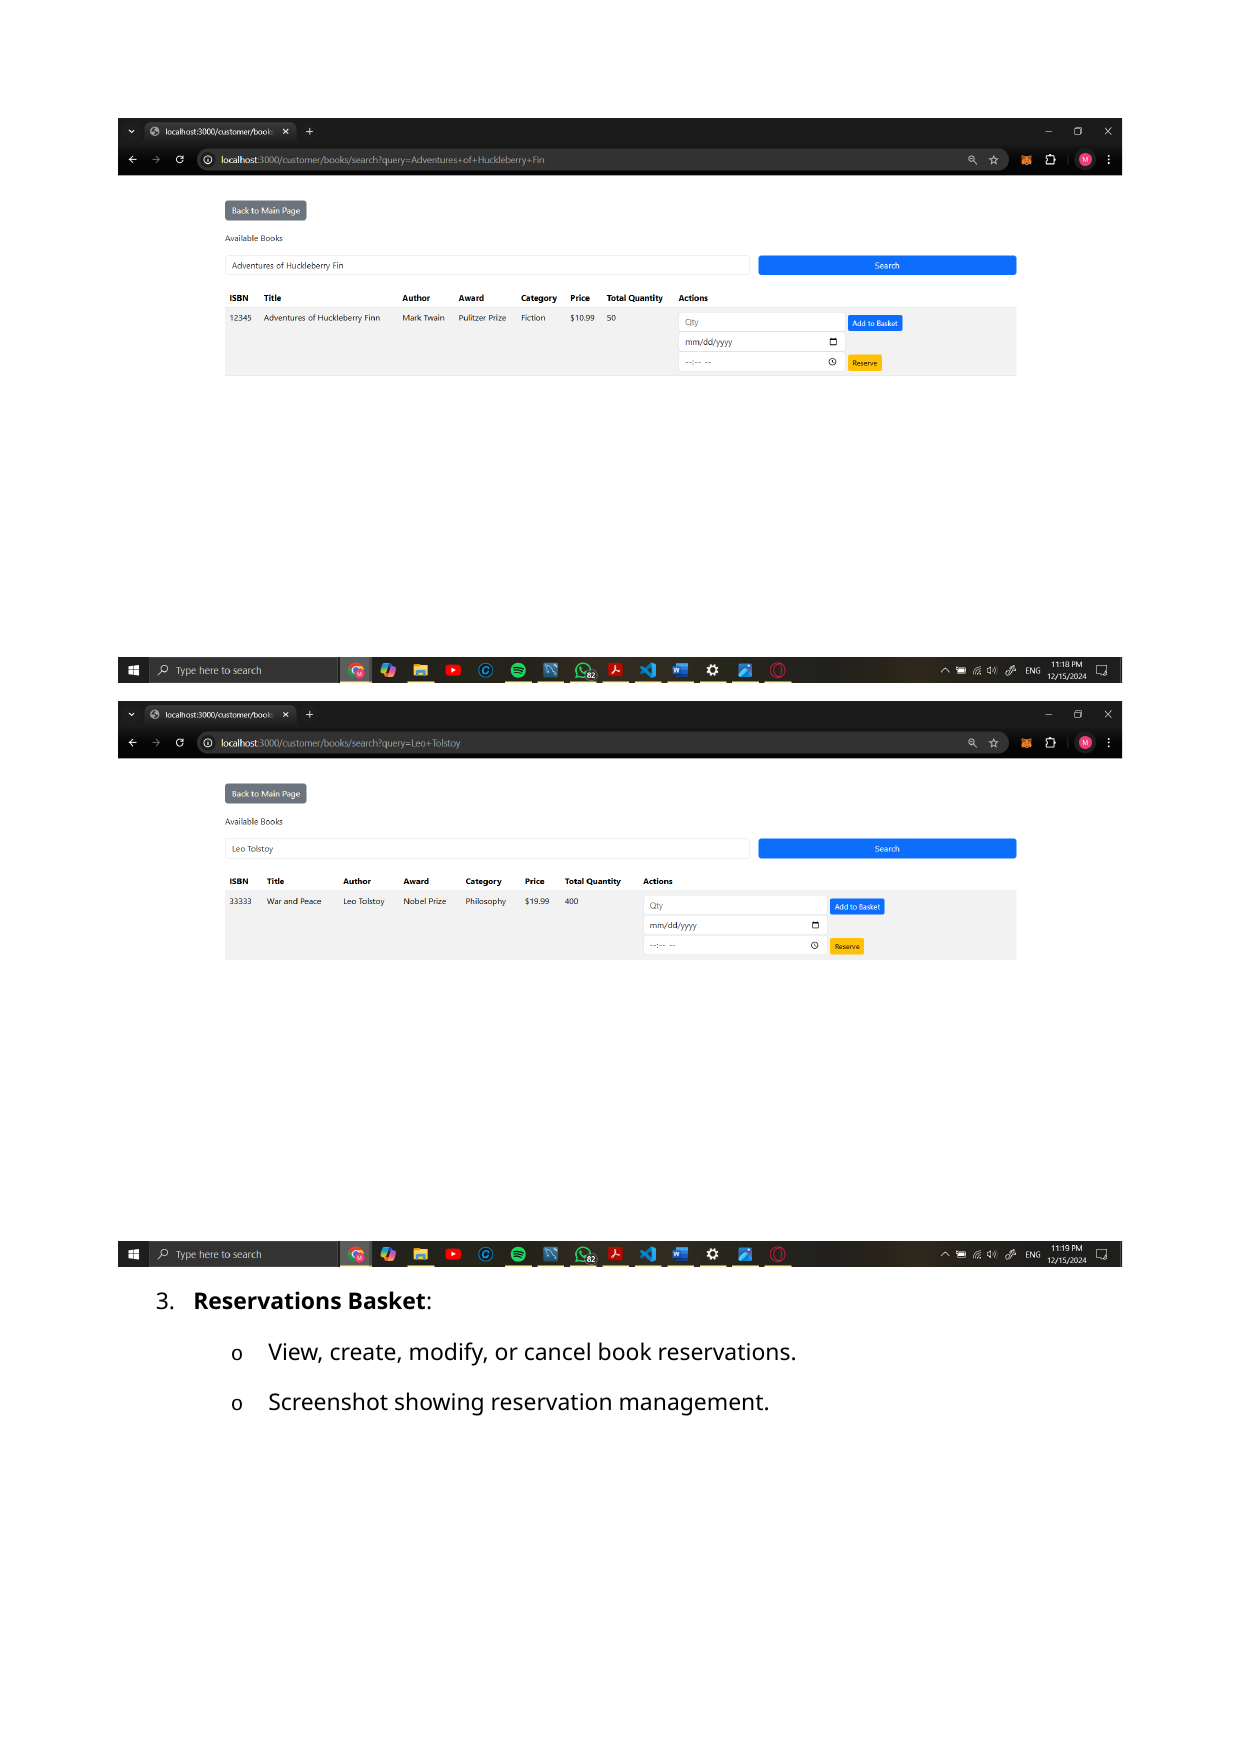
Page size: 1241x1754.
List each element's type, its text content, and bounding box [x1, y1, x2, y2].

list View, create, modify, or cancel book reservations. [231, 1336, 1122, 1367]
list Screenshot showing reservation management. [231, 1386, 1122, 1417]
picture [118, 118, 1123, 683]
list Reservations Basket: [156, 1285, 1122, 1316]
picture [118, 701, 1123, 1267]
